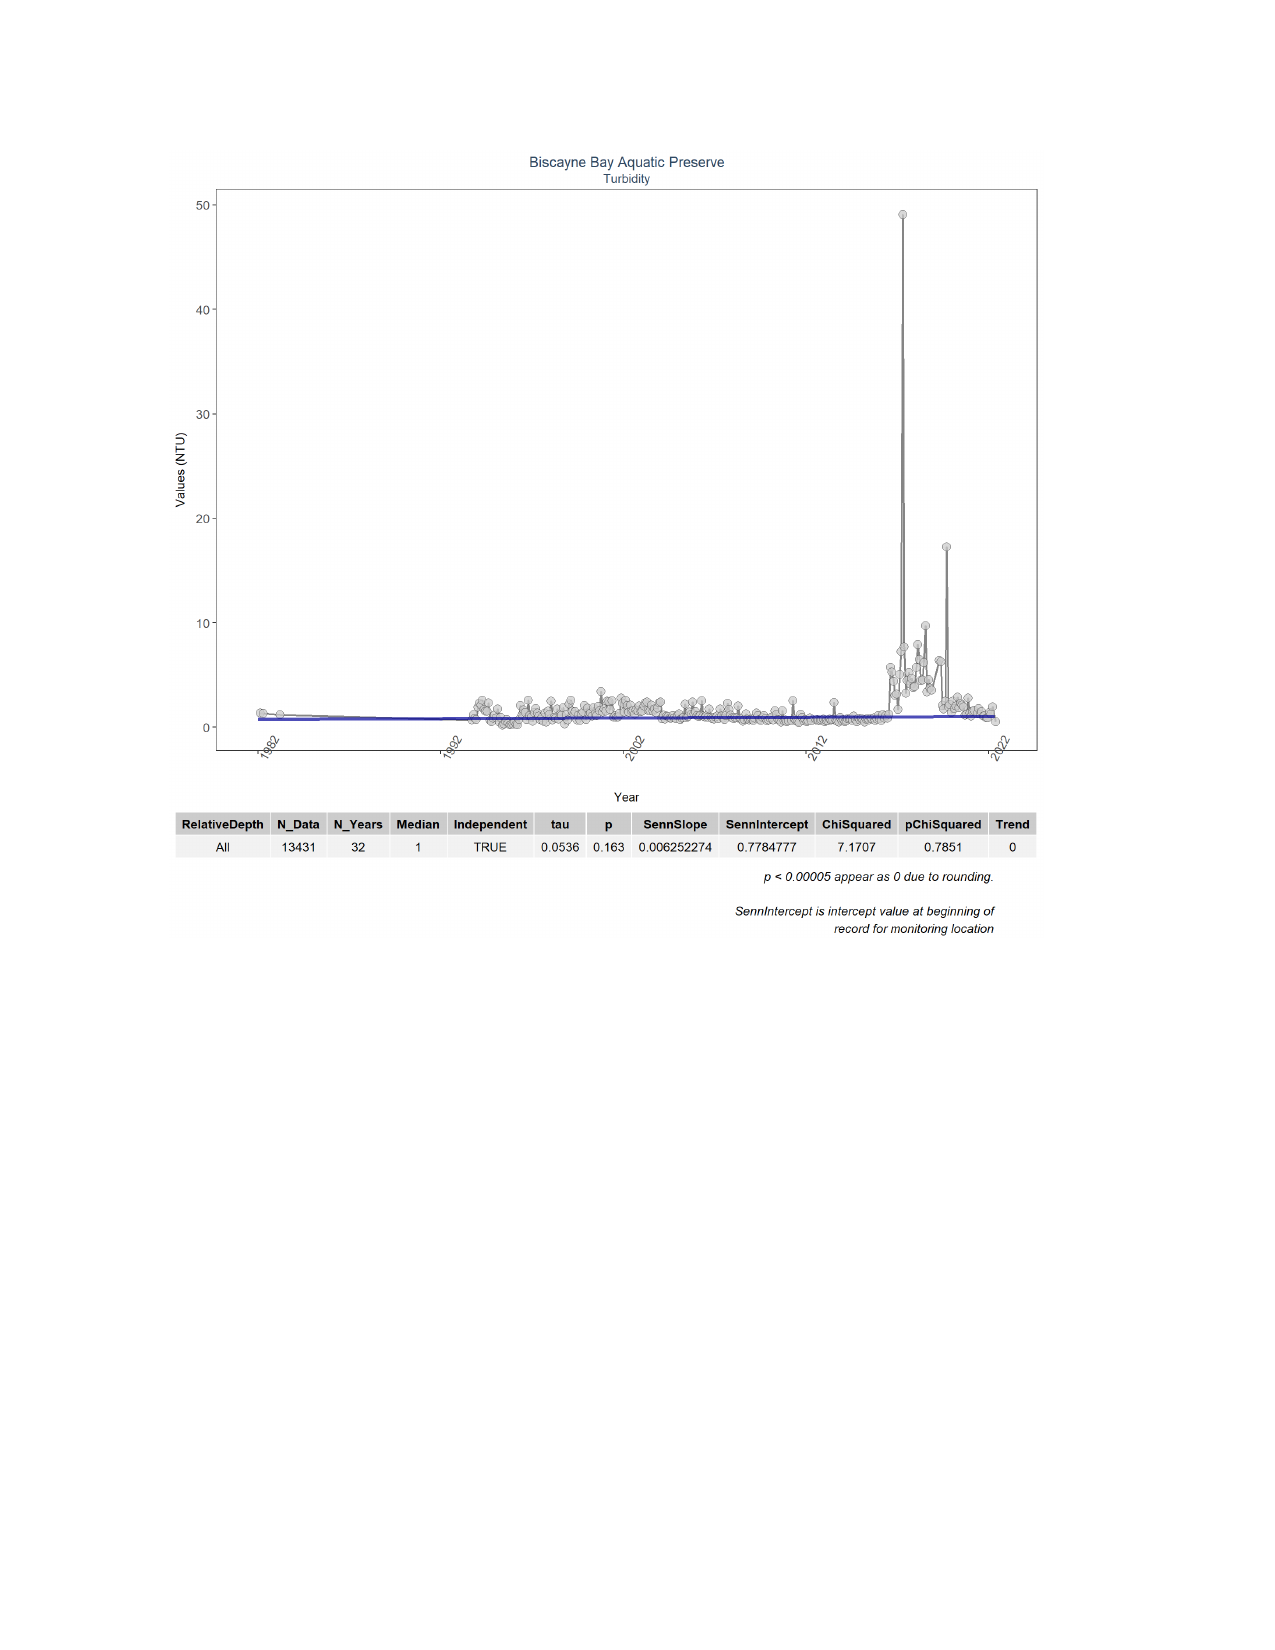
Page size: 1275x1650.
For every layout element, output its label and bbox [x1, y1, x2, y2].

picture [168, 150, 1044, 938]
